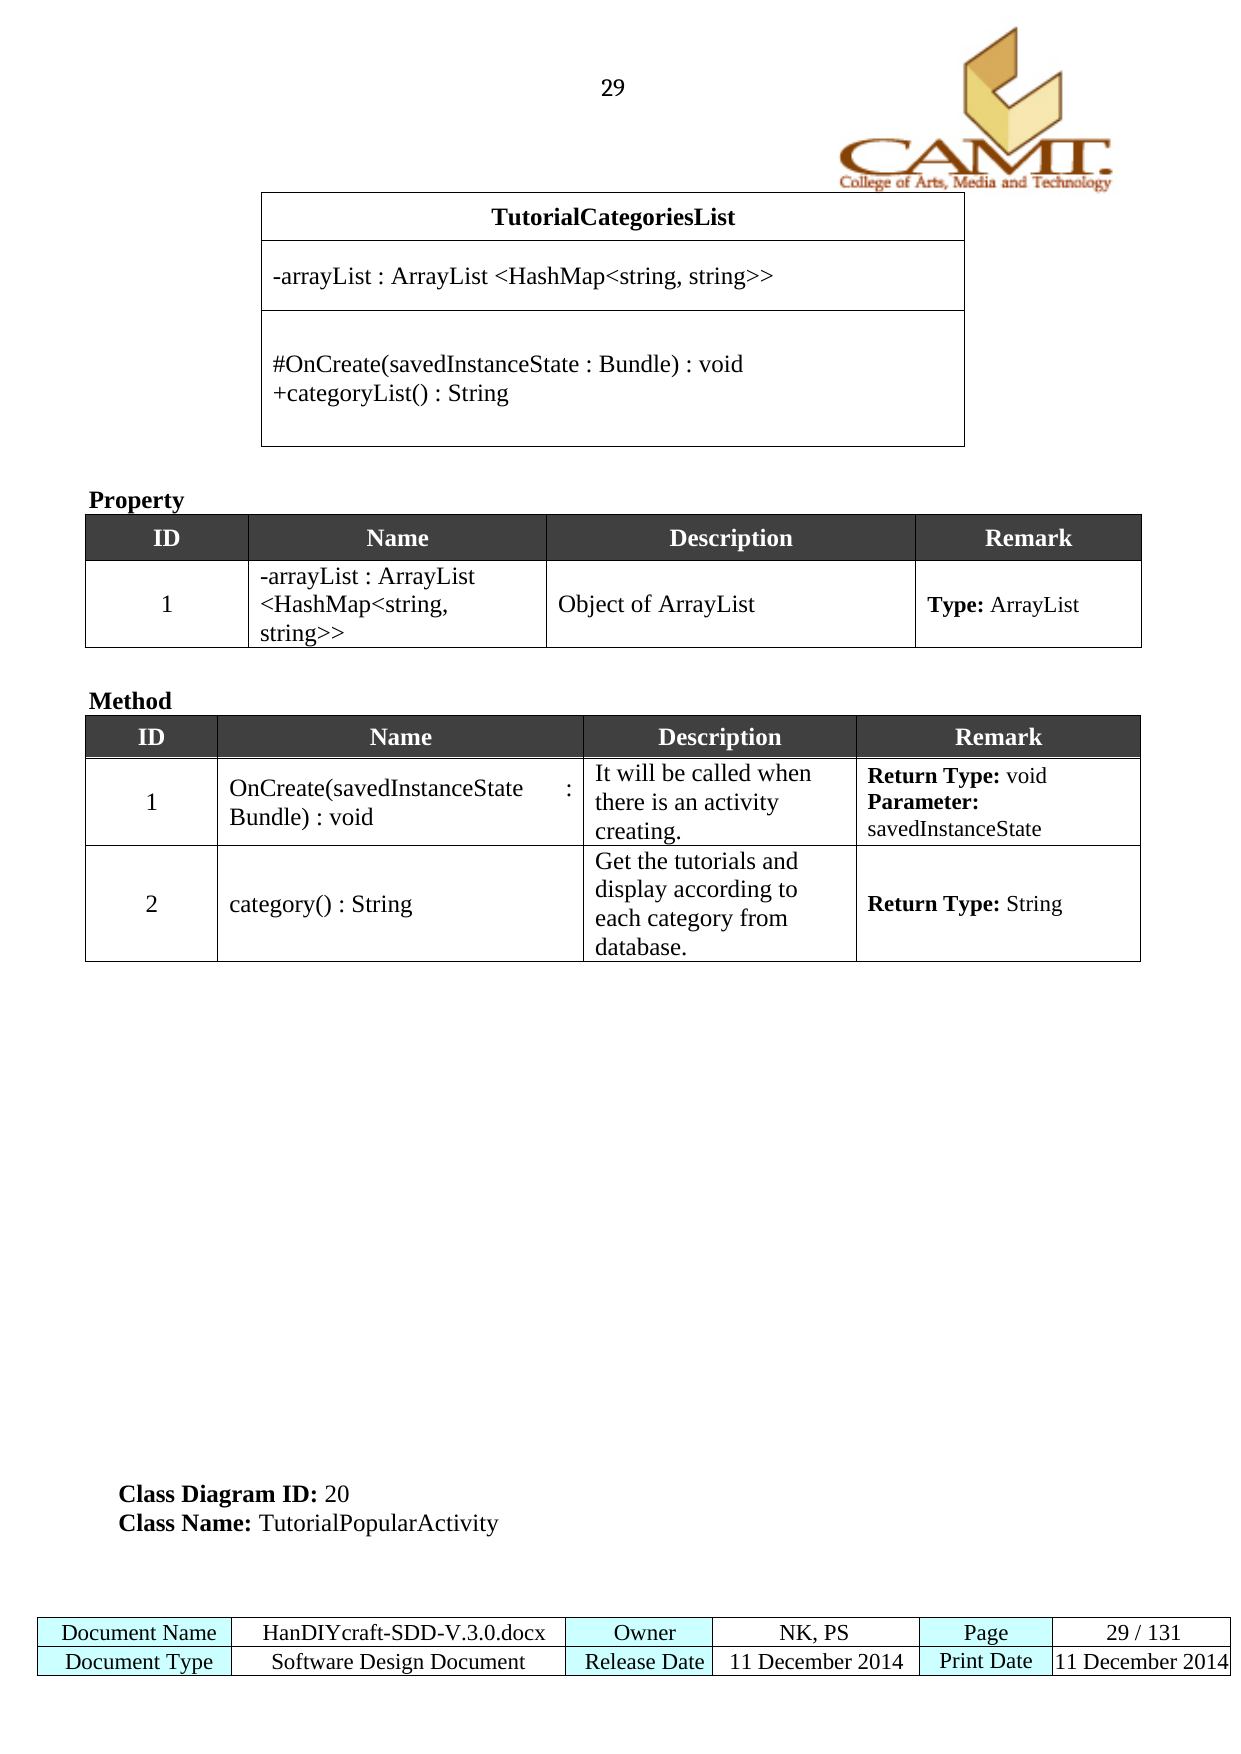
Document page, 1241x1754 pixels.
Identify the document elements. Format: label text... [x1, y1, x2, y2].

table_cell OnCreate(savedInstanceState : Bundle) : void [218, 759, 583, 845]
text Class Diagram ID: 20 [118, 1479, 1108, 1508]
table_cell 2 [86, 846, 217, 961]
table_header Description [584, 716, 856, 757]
table_header Name [249, 515, 546, 560]
table_header Description [547, 515, 915, 560]
table_cell category() : String [218, 846, 583, 961]
text Class Name: TutorialPopularActivity [118, 1508, 1108, 1537]
table_header Name [218, 716, 583, 757]
table_header TutorialCategoriesList [262, 193, 964, 240]
table_header ID [86, 716, 217, 757]
list Method [88, 686, 1108, 715]
table_cell 1 [86, 561, 248, 647]
table_cell Object of ArrayList [547, 561, 915, 647]
table_cell #OnCreate(savedInstanceState : Bundle) : void +categoryList() : String [262, 311, 964, 446]
table_header ID [86, 515, 248, 560]
table_cell Return Type: void Parameter: savedInstanceState [857, 759, 1140, 845]
table_cell It will be called when there is an activity creating. [584, 759, 856, 845]
table_header Remark [857, 716, 1140, 757]
table_cell -arrayList : ArrayList <HashMap<string, string>> [249, 561, 546, 647]
table_header Remark [916, 515, 1141, 560]
table_cell Get the tutorials and display according to each category from database. [584, 846, 856, 961]
table_cell Return Type: String [857, 846, 1140, 961]
table_cell Type: ArrayList [916, 561, 1141, 647]
picture [755, 18, 1221, 207]
table_cell -arrayList : ArrayList <HashMap<string, string>> [262, 241, 964, 309]
list Property [88, 485, 1108, 514]
table_cell 1 [86, 759, 217, 845]
